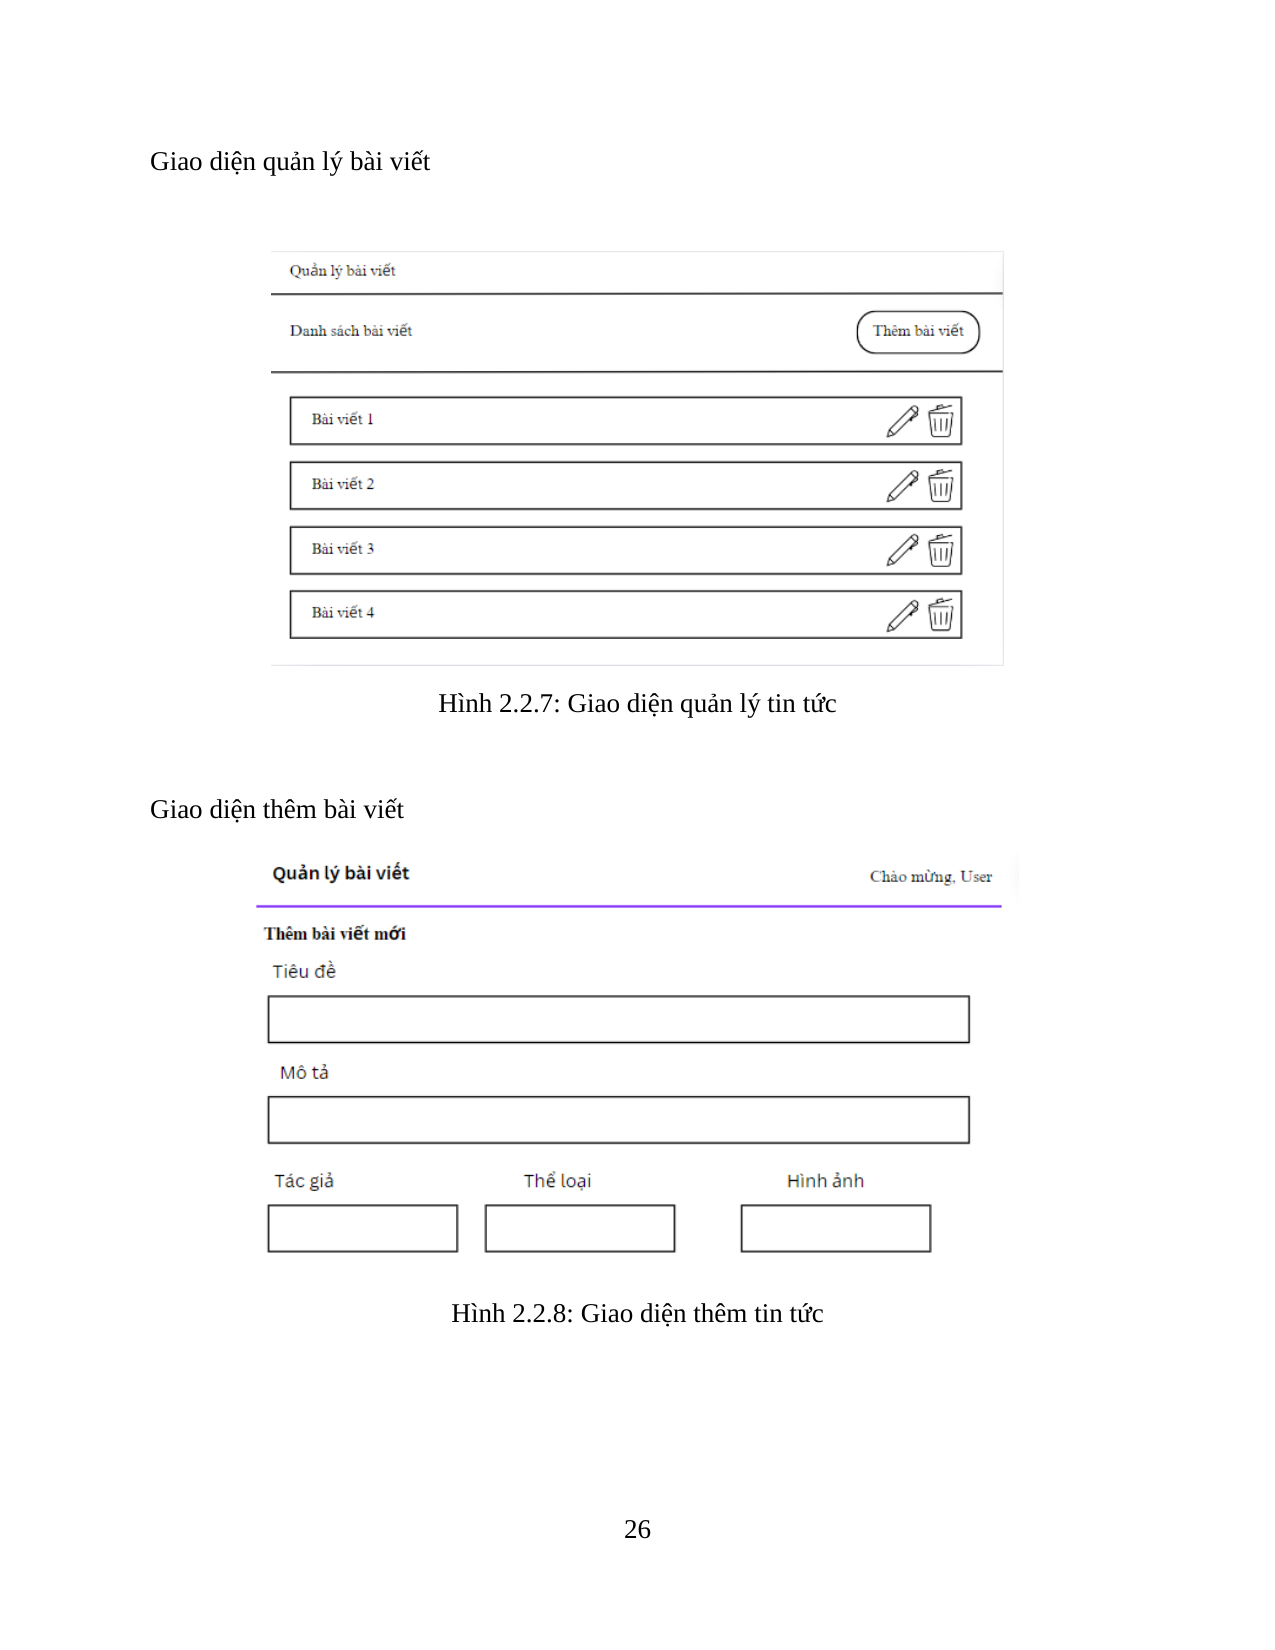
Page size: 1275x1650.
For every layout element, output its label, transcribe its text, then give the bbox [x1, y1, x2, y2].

text Giao diện quản lý bài viết [150, 145, 1125, 177]
text Giao diện thêm bài viết [150, 793, 1125, 824]
picture [256, 845, 1019, 1276]
text Hình 2.2.8: Giao diện thêm tin tức [150, 1297, 1125, 1328]
picture [271, 251, 1004, 666]
text Hình 2.2.7: Giao diện quản lý tin tức [150, 687, 1125, 718]
